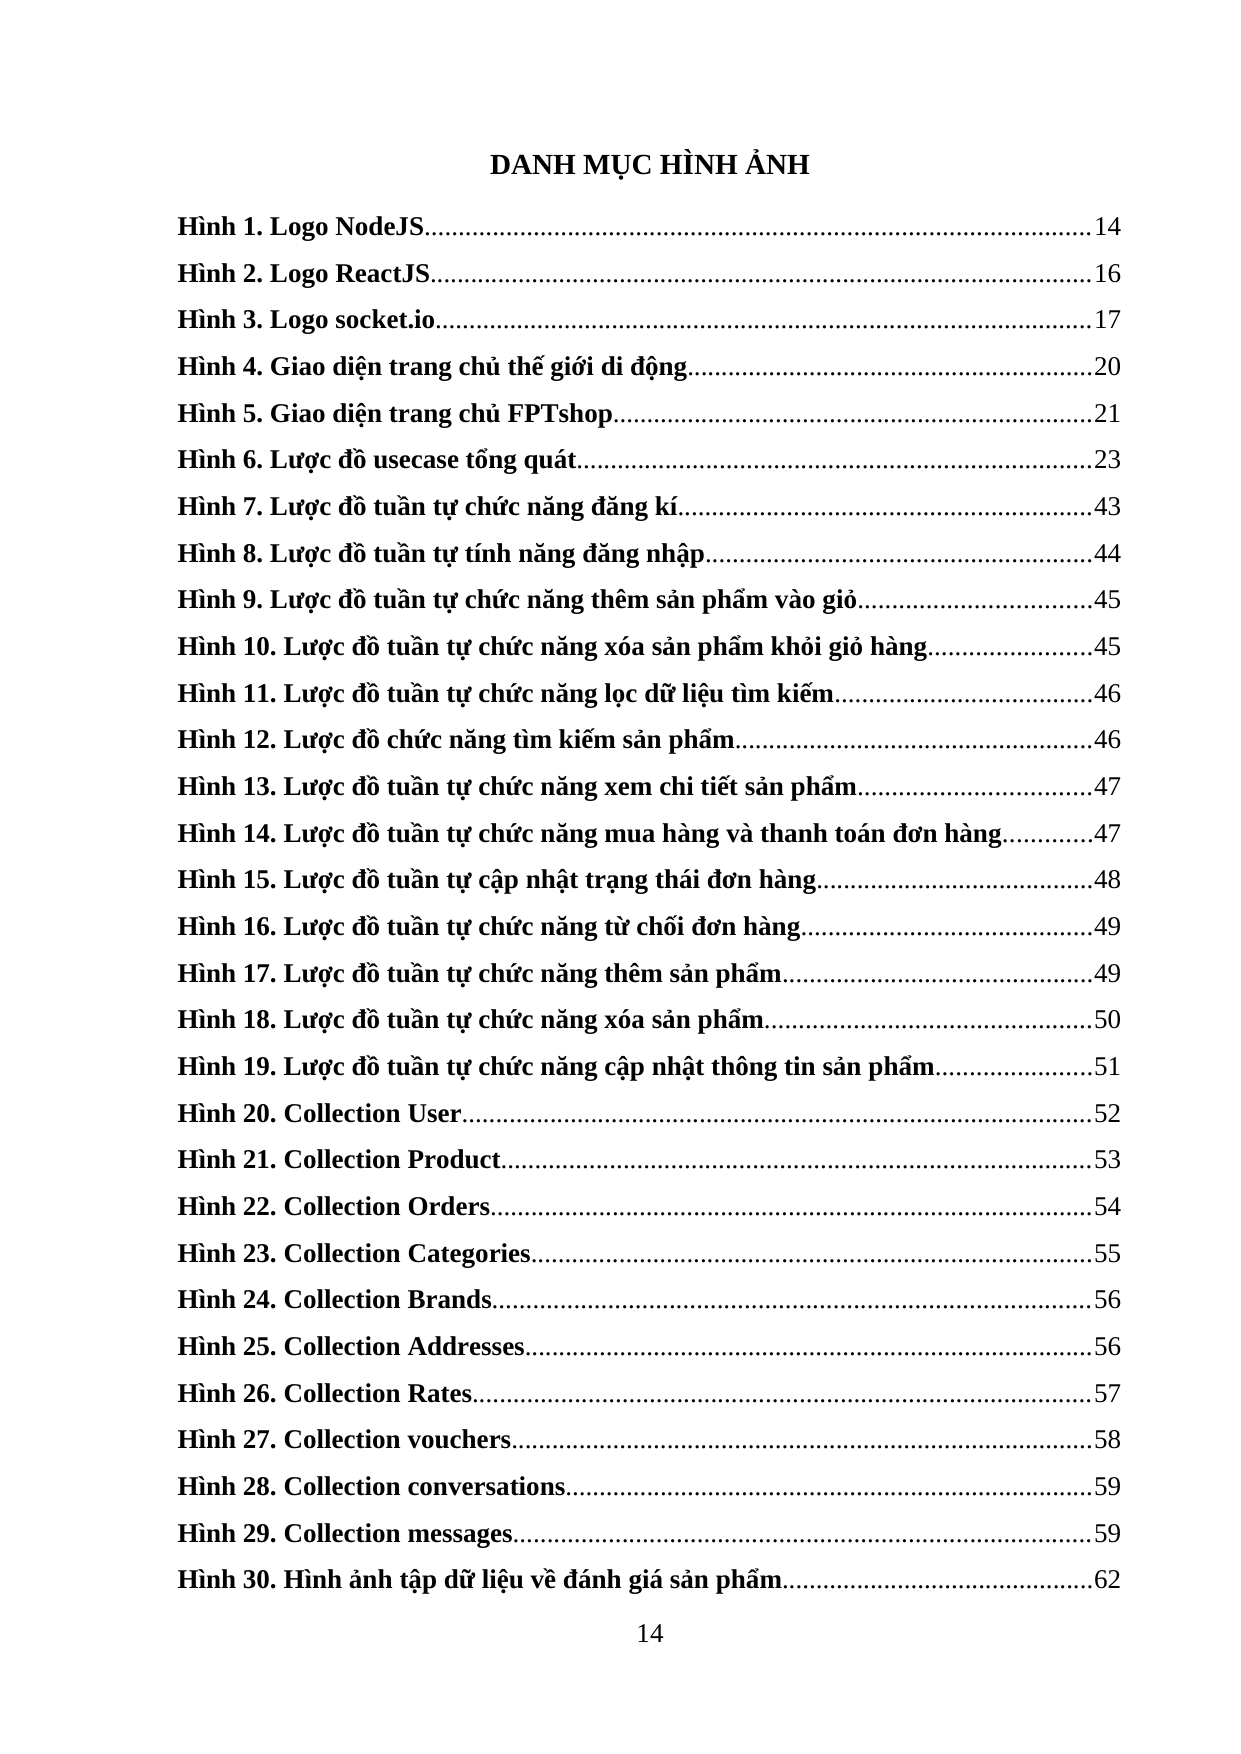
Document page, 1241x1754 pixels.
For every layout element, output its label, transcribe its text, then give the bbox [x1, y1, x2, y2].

text Hình 22. Collection Orders 54 [177, 1190, 1122, 1221]
text Hình 13. Lược đồ tuần tự chức năng xem chi tiết sản phẩm 47 [177, 770, 1122, 801]
text Hình 25. Collection Addresses 56 [177, 1330, 1122, 1361]
text Hình 6. Lược đồ usecase tổng quát 23 [177, 443, 1122, 474]
text Hình 8. Lược đồ tuần tự tính năng đăng nhập 44 [177, 537, 1122, 568]
text Hình 18. Lược đồ tuần tự chức năng xóa sản phẩm 50 [177, 1003, 1122, 1034]
text Hình 20. Collection User 52 [177, 1097, 1122, 1128]
text Hình 29. Collection messages 59 [177, 1517, 1122, 1548]
text Hình 2. Logo ReactJS 16 [177, 257, 1122, 288]
text Hình 11. Lược đồ tuần tự chức năng lọc dữ liệu tìm kiếm 46 [177, 677, 1122, 708]
text Hình 23. Collection Categories 55 [177, 1237, 1122, 1268]
text Hình 7. Lược đồ tuần tự chức năng đăng kí 43 [177, 490, 1122, 521]
text Hình 28. Collection conversations 59 [177, 1470, 1122, 1501]
text Hình 26. Collection Rates 57 [177, 1377, 1122, 1408]
text Hình 15. Lược đồ tuần tự cập nhật trạng thái đơn hàng 48 [177, 863, 1122, 894]
subtitle DANH MỤC HÌNH ẢNH [177, 147, 1122, 181]
text Hình 3. Logo socket.io 17 [177, 303, 1122, 334]
text Hình 1. Logo NodeJS 14 [177, 210, 1122, 241]
text Hình 16. Lược đồ tuần tự chức năng từ chối đơn hàng 49 [177, 910, 1122, 941]
text Hình 4. Giao diện trang chủ thế giới di động 20 [177, 350, 1122, 381]
text Hình 24. Collection Brands 56 [177, 1283, 1122, 1314]
text Hình 14. Lược đồ tuần tự chức năng mua hàng và thanh toán đơn hàng 47 [177, 817, 1122, 848]
text Hình 12. Lược đồ chức năng tìm kiếm sản phẩm 46 [177, 723, 1122, 754]
text Hình 9. Lược đồ tuần tự chức năng thêm sản phẩm vào giỏ 45 [177, 583, 1122, 614]
text Hình 5. Giao diện trang chủ FPTshop 21 [177, 397, 1122, 428]
text Hình 27. Collection vouchers 58 [177, 1423, 1122, 1454]
text Hình 30. Hình ảnh tập dữ liệu về đánh giá sản phẩm 62 [177, 1563, 1122, 1594]
text Hình 17. Lược đồ tuần tự chức năng thêm sản phẩm 49 [177, 957, 1122, 988]
text Hình 10. Lược đồ tuần tự chức năng xóa sản phẩm khỏi giỏ hàng 45 [177, 630, 1122, 661]
text Hình 19. Lược đồ tuần tự chức năng cập nhật thông tin sản phẩm 51 [177, 1050, 1122, 1081]
text Hình 21. Collection Product 53 [177, 1143, 1122, 1174]
